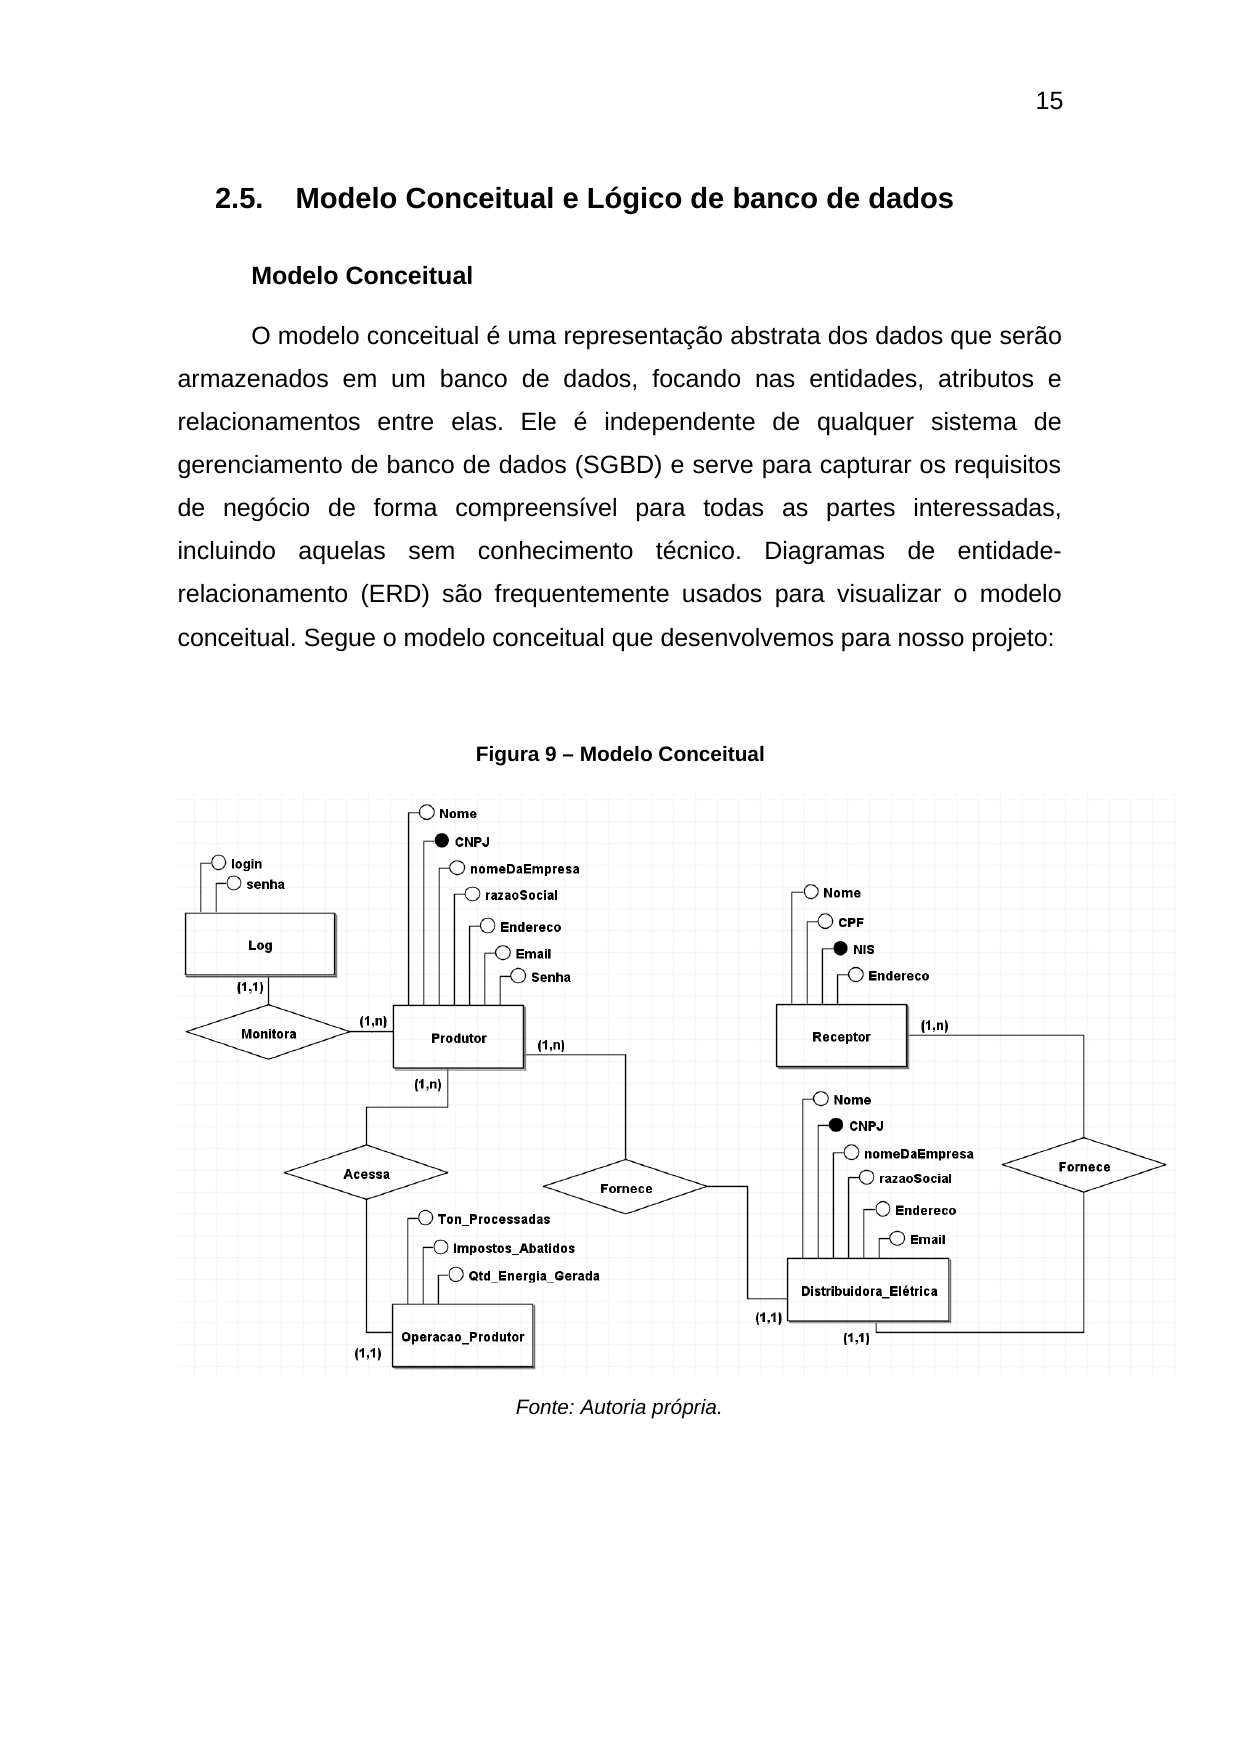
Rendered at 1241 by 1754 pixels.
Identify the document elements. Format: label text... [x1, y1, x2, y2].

text O modelo conceitual é uma representação abstrata dos dados que serão armazenados em um banco de dados, focando nas entidades, atributos e relacionamentos entre elas. Ele é independente de qualquer sistema de gerenciamento de banco de dados (SGBD) e serve para capturar os requisitos de negócio de forma compreensível para todas as partes interessadas, incluindo aquelas sem conhecimento técnico. Diagramas de entidade-relacionamento (ERD) são frequentemente usados para visualizar o modelo conceitual. Segue o modelo conceitual que desenvolvemos para nosso projeto: [177, 321, 1063, 651]
text Fonte: Autoria própria. [177, 1395, 1063, 1419]
picture [177, 794, 1176, 1376]
text Modelo Conceitual [177, 261, 1063, 289]
subtitle Modelo Conceitual e Lógico de banco de dados [215, 181, 1063, 215]
text Figura 9 – Modelo Conceitual [177, 742, 1063, 766]
